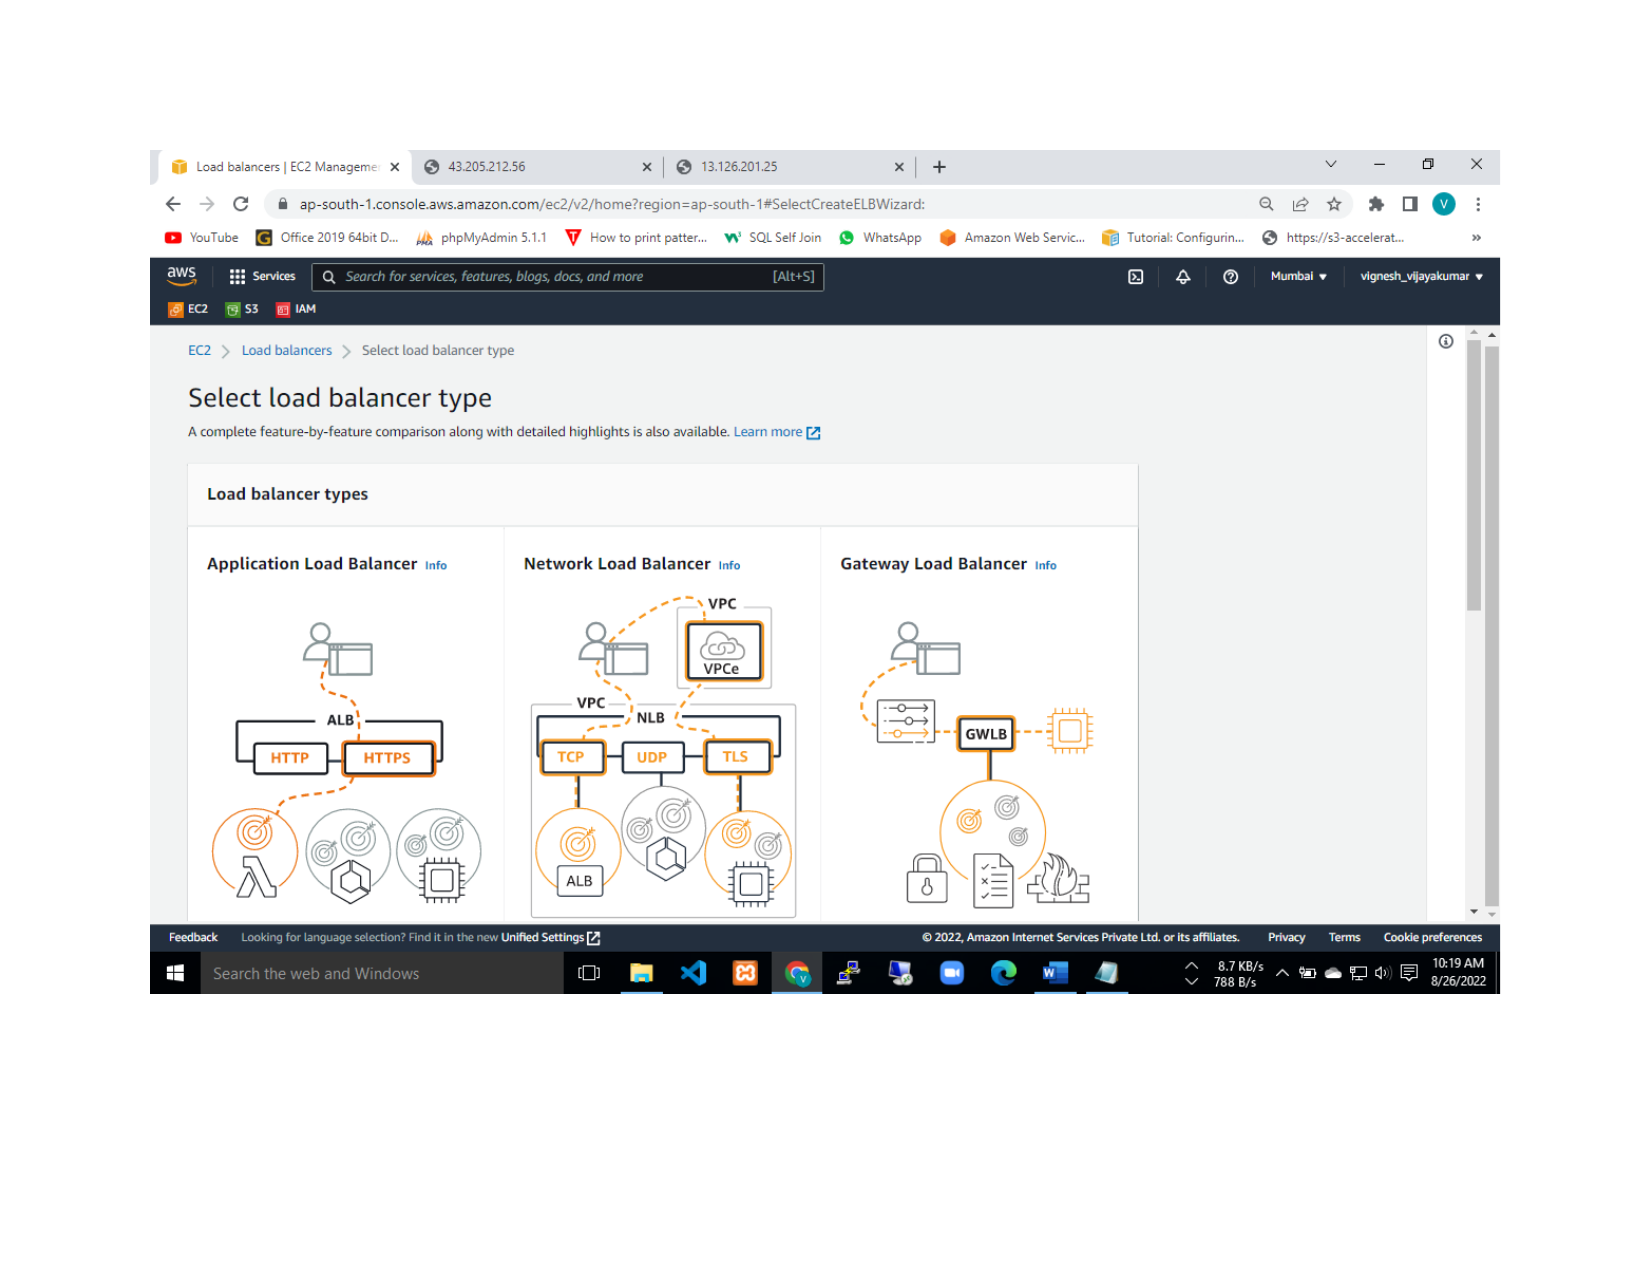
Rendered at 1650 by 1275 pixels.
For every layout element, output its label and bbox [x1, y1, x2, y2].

picture [150, 150, 1500, 994]
